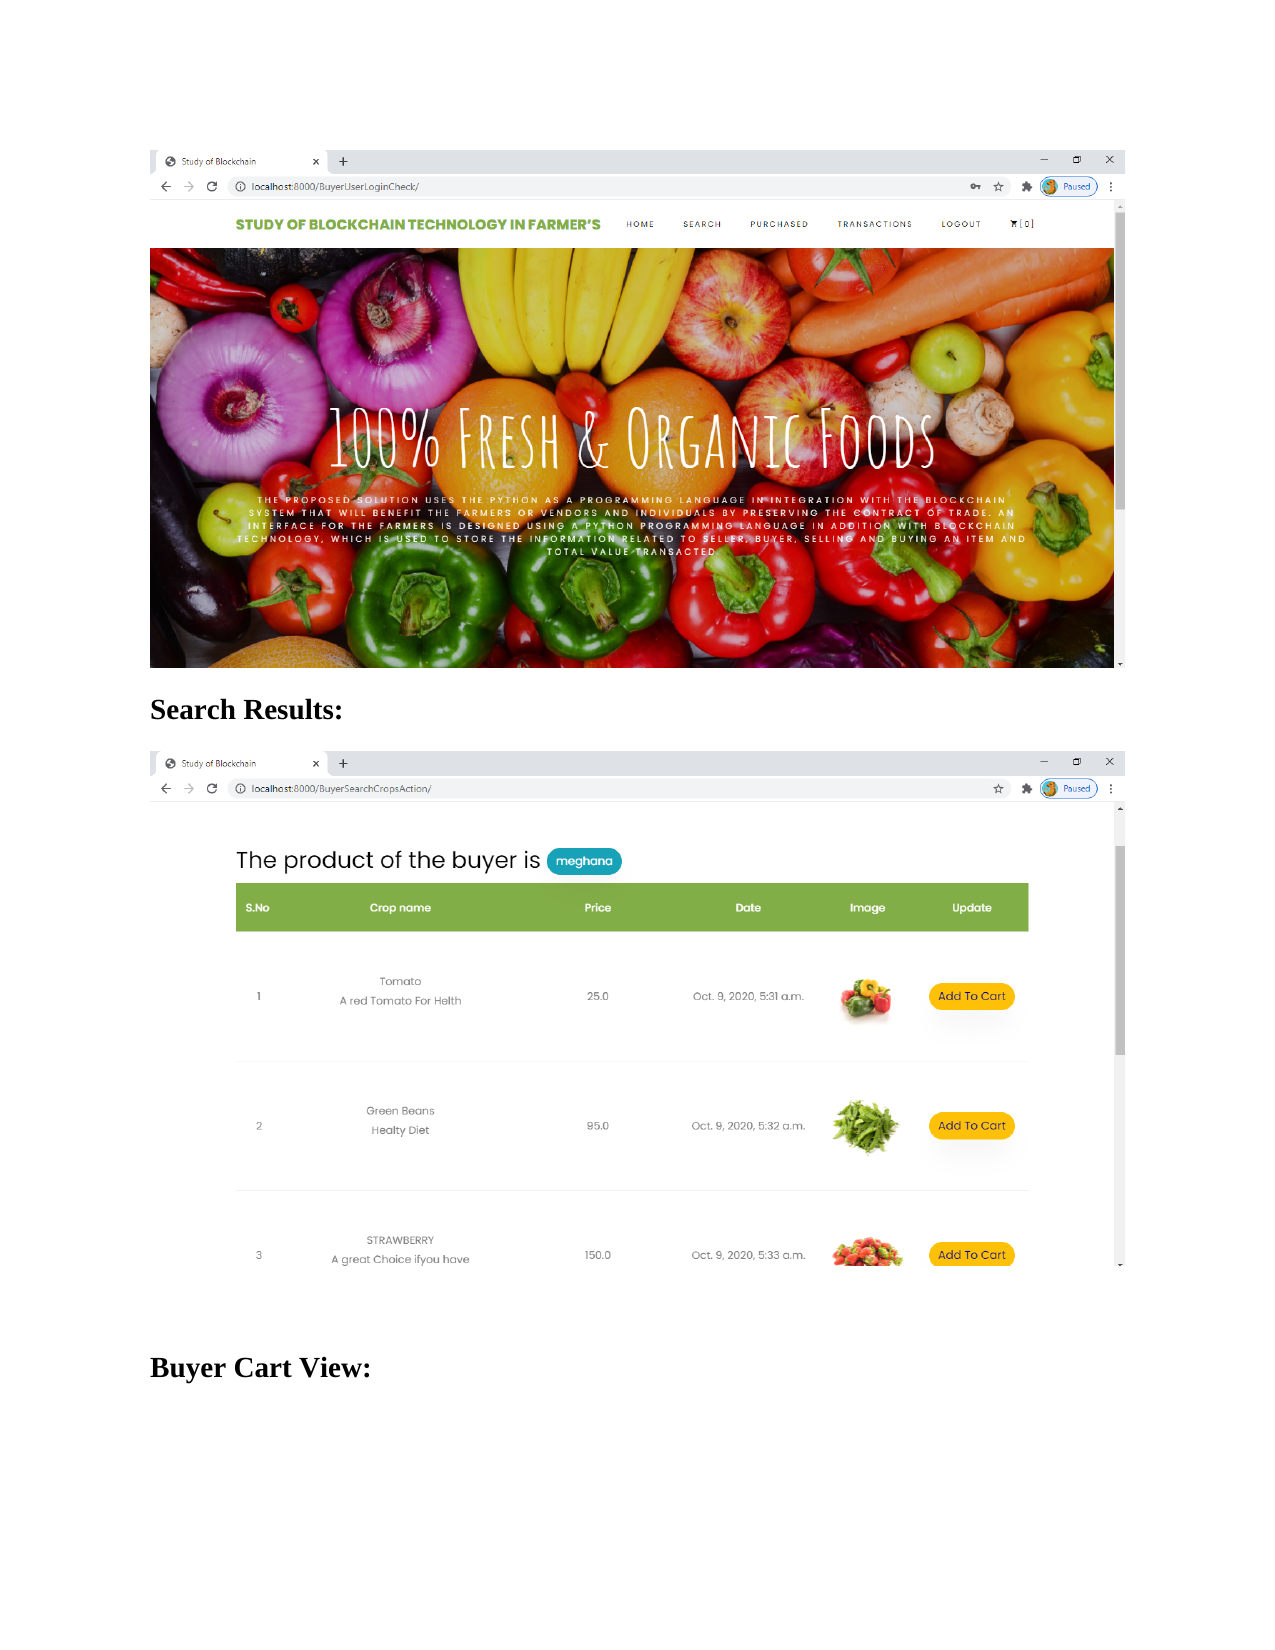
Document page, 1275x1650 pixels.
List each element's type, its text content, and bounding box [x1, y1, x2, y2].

picture [150, 150, 1125, 668]
picture [150, 751, 1125, 1266]
text Buyer Cart View: [150, 1350, 1125, 1383]
text Search Results: [150, 692, 1125, 726]
